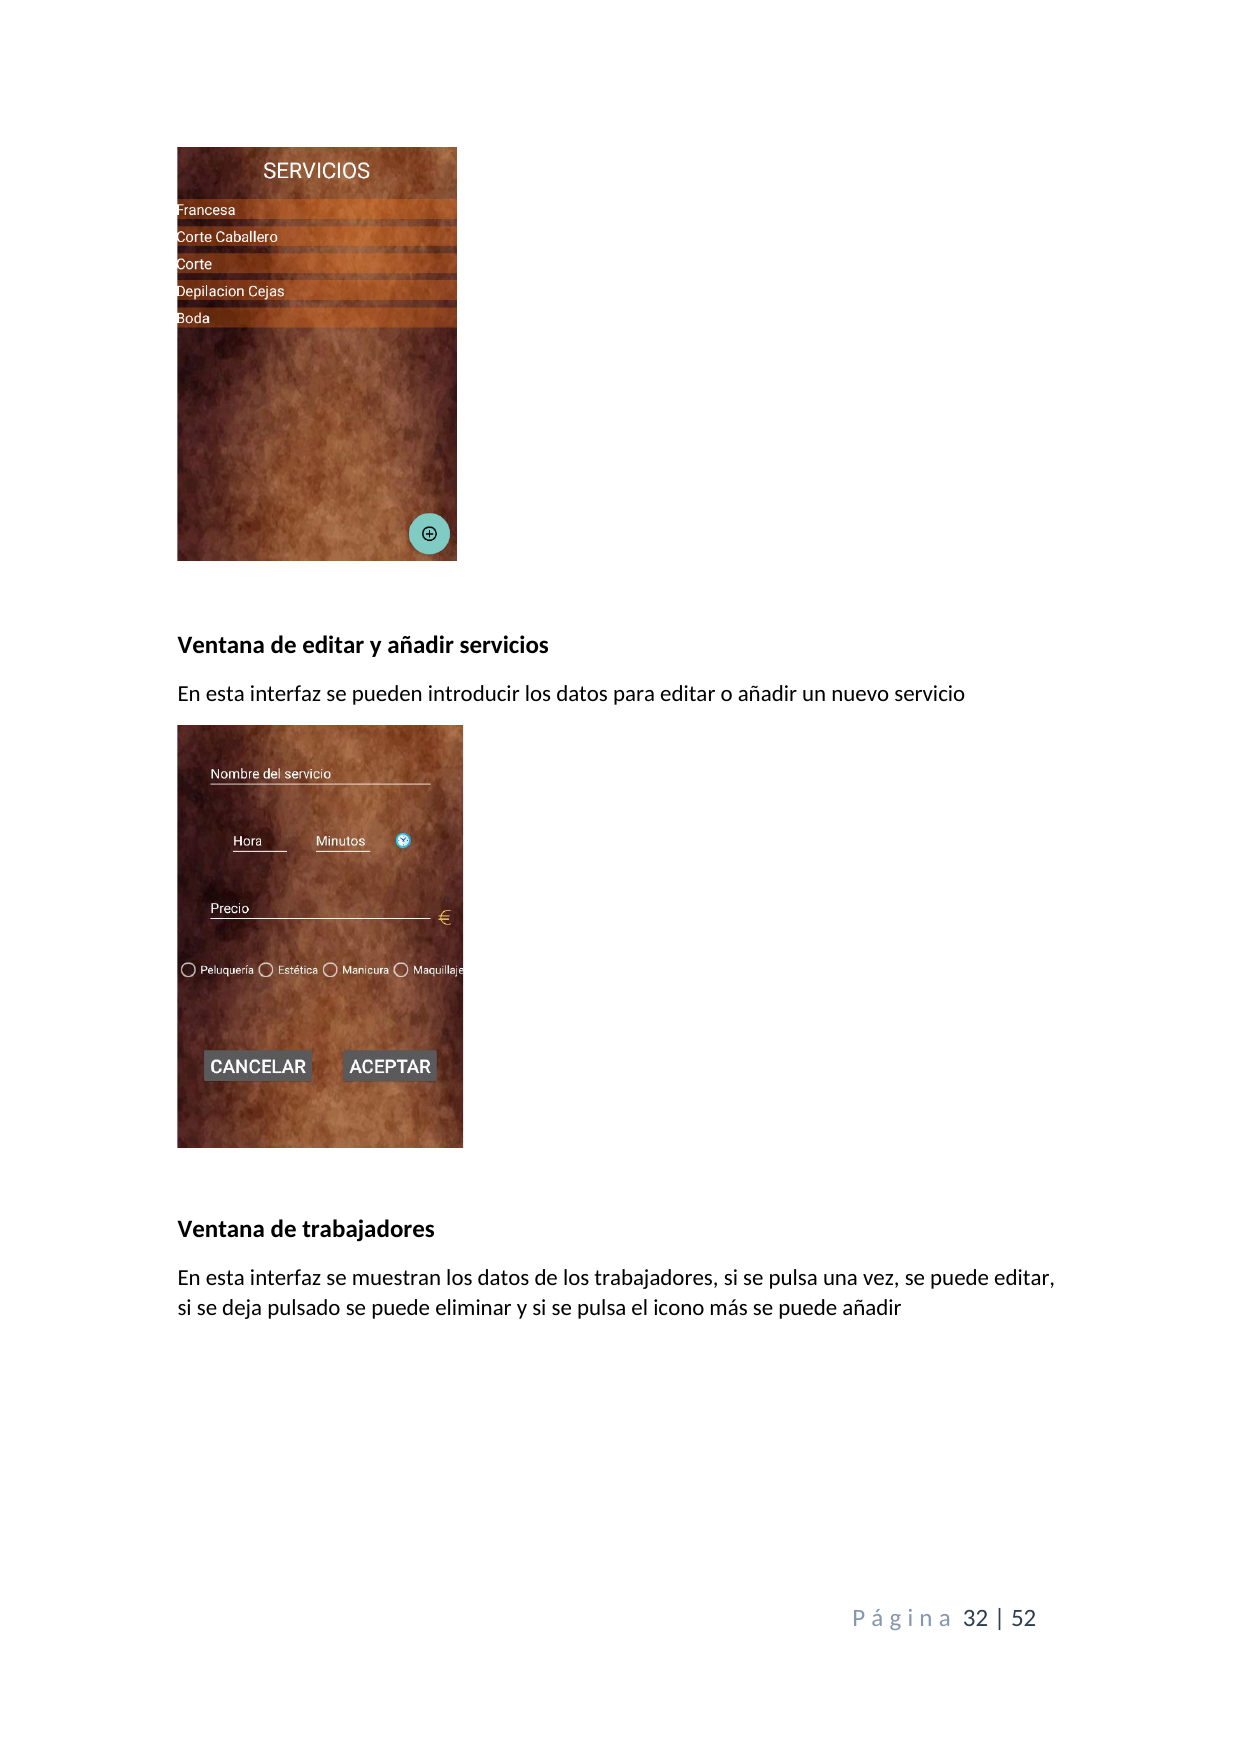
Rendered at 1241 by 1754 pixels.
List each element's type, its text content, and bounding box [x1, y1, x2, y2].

picture [177, 725, 464, 1148]
subtitle Ventana de trabajadores [177, 1213, 1063, 1244]
picture [177, 147, 457, 561]
subtitle Ventana de editar y añadir servicios [177, 629, 1063, 660]
text En esta interfaz se muestran los datos de los trabajadores, si se pulsa una vez, se puede editar, si se deja pulsado se puede eliminar y si se pulsa el icono más se puede añadir [177, 1263, 1063, 1321]
text En esta interfaz se pueden introducir los datos para editar o añadir un nuevo servicio [177, 679, 1063, 707]
